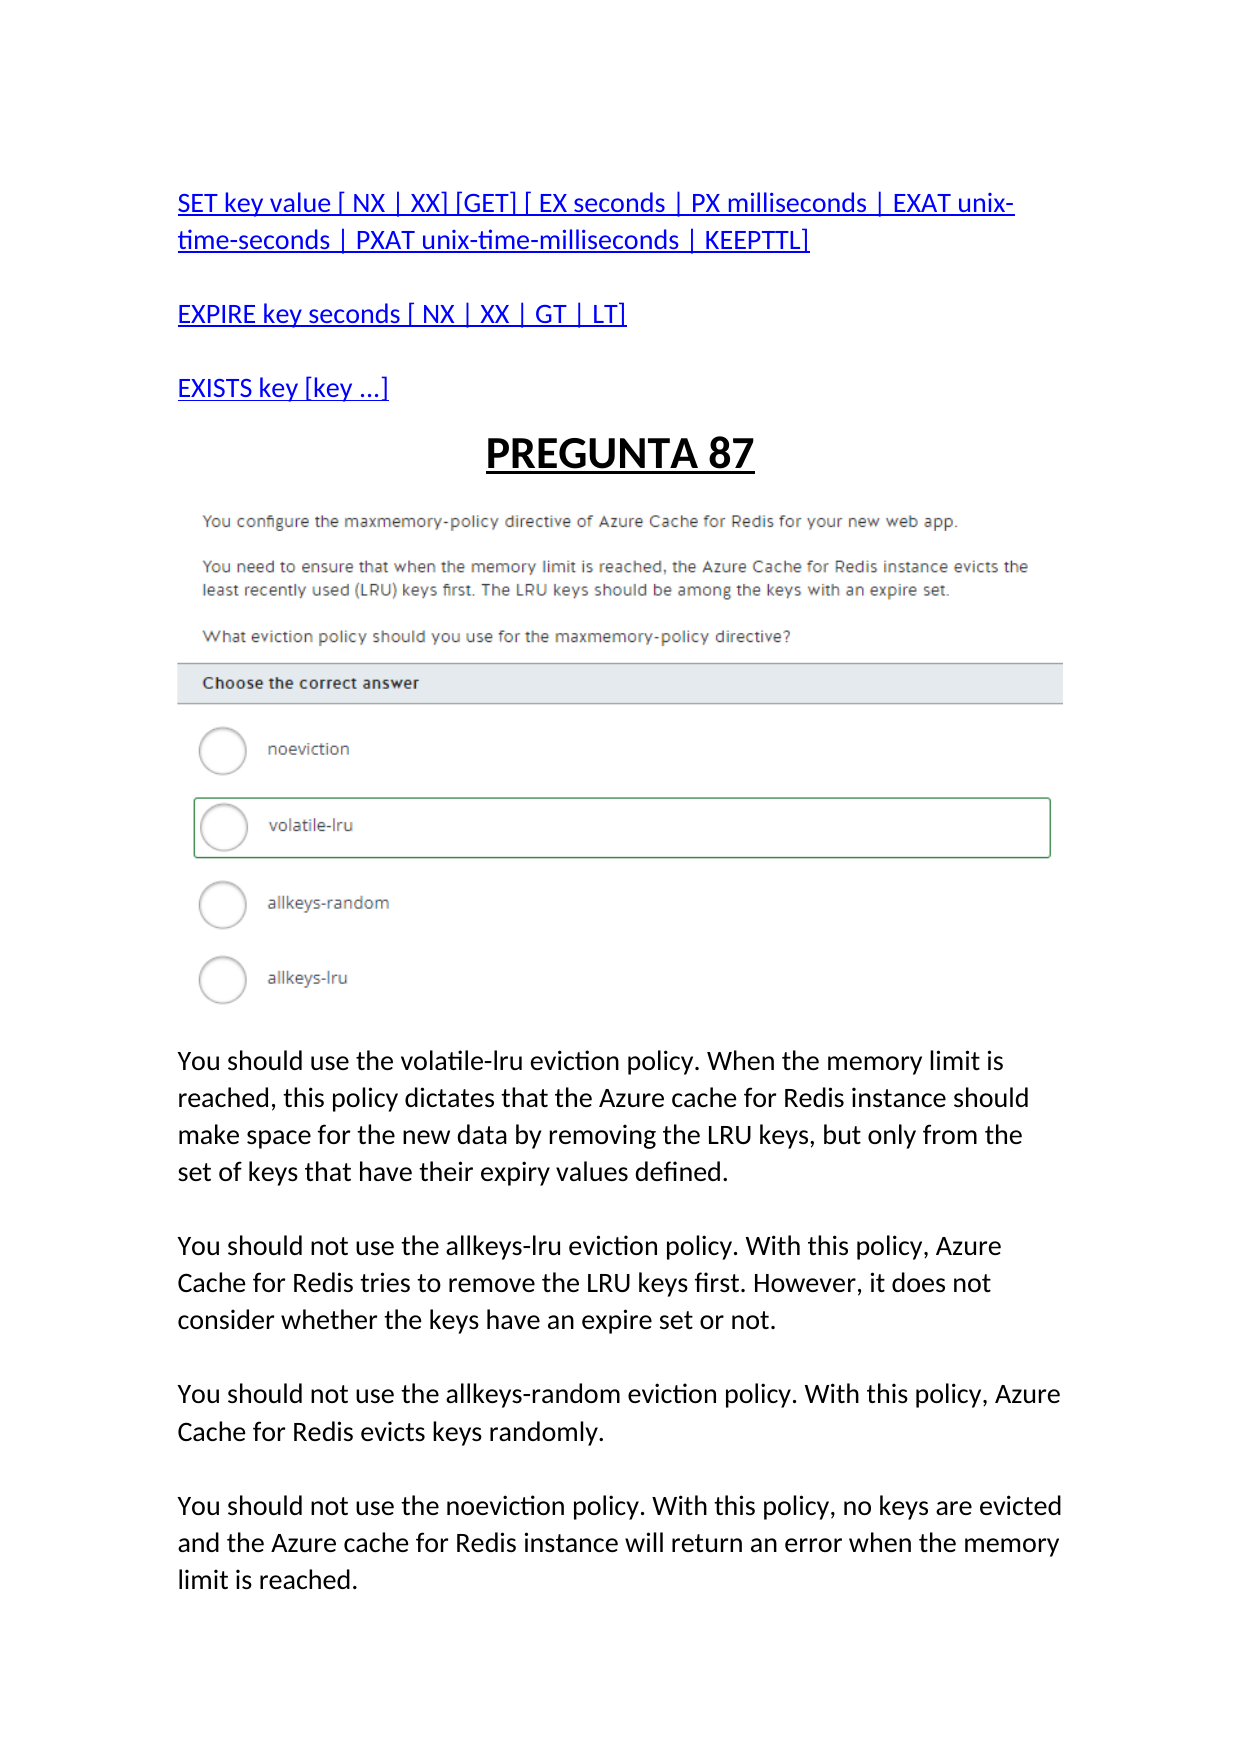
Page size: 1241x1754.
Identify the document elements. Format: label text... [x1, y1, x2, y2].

picture [177, 500, 1063, 1024]
text PREGUNTA 87 [177, 424, 1063, 480]
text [177, 1043, 1063, 1596]
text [177, 148, 1063, 404]
